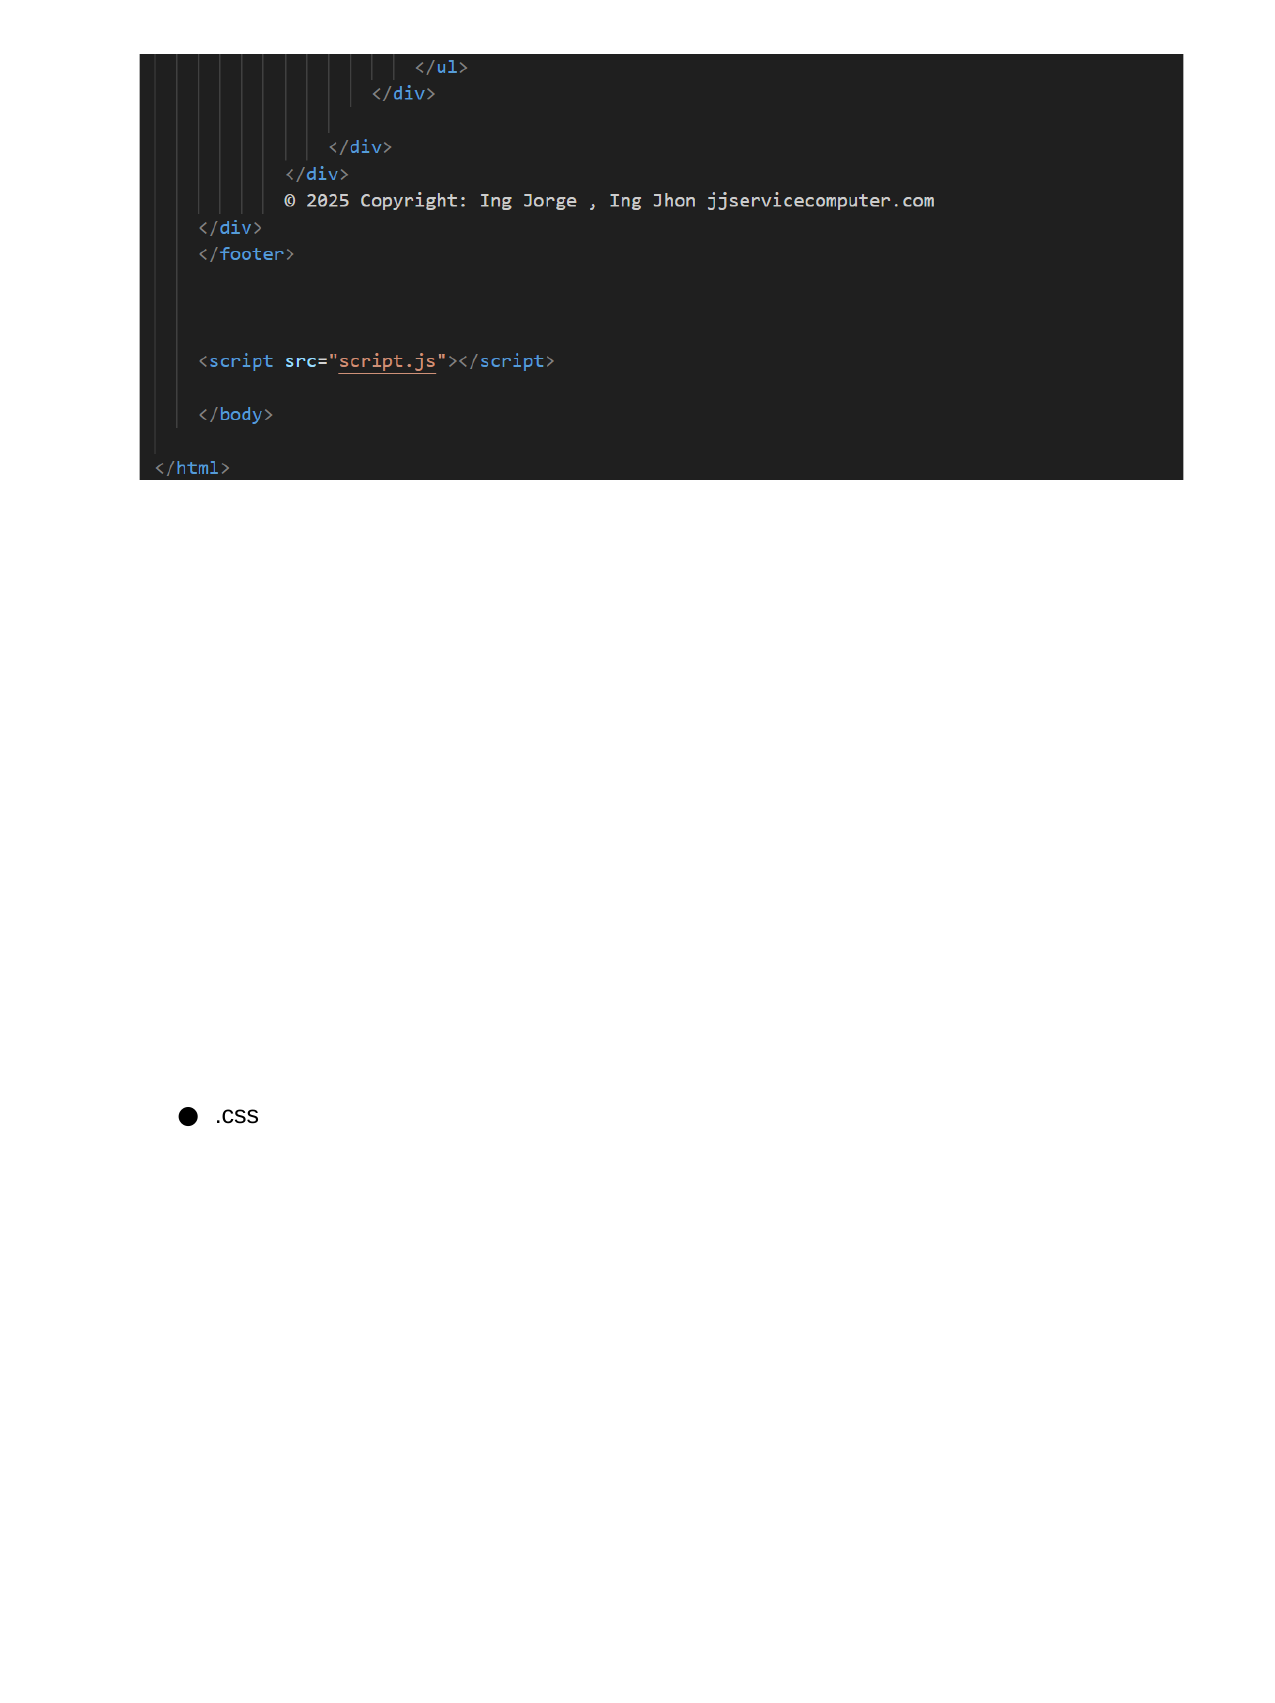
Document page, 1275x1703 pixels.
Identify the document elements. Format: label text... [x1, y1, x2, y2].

picture [139, 54, 1184, 480]
list .css [177, 1087, 1183, 1138]
